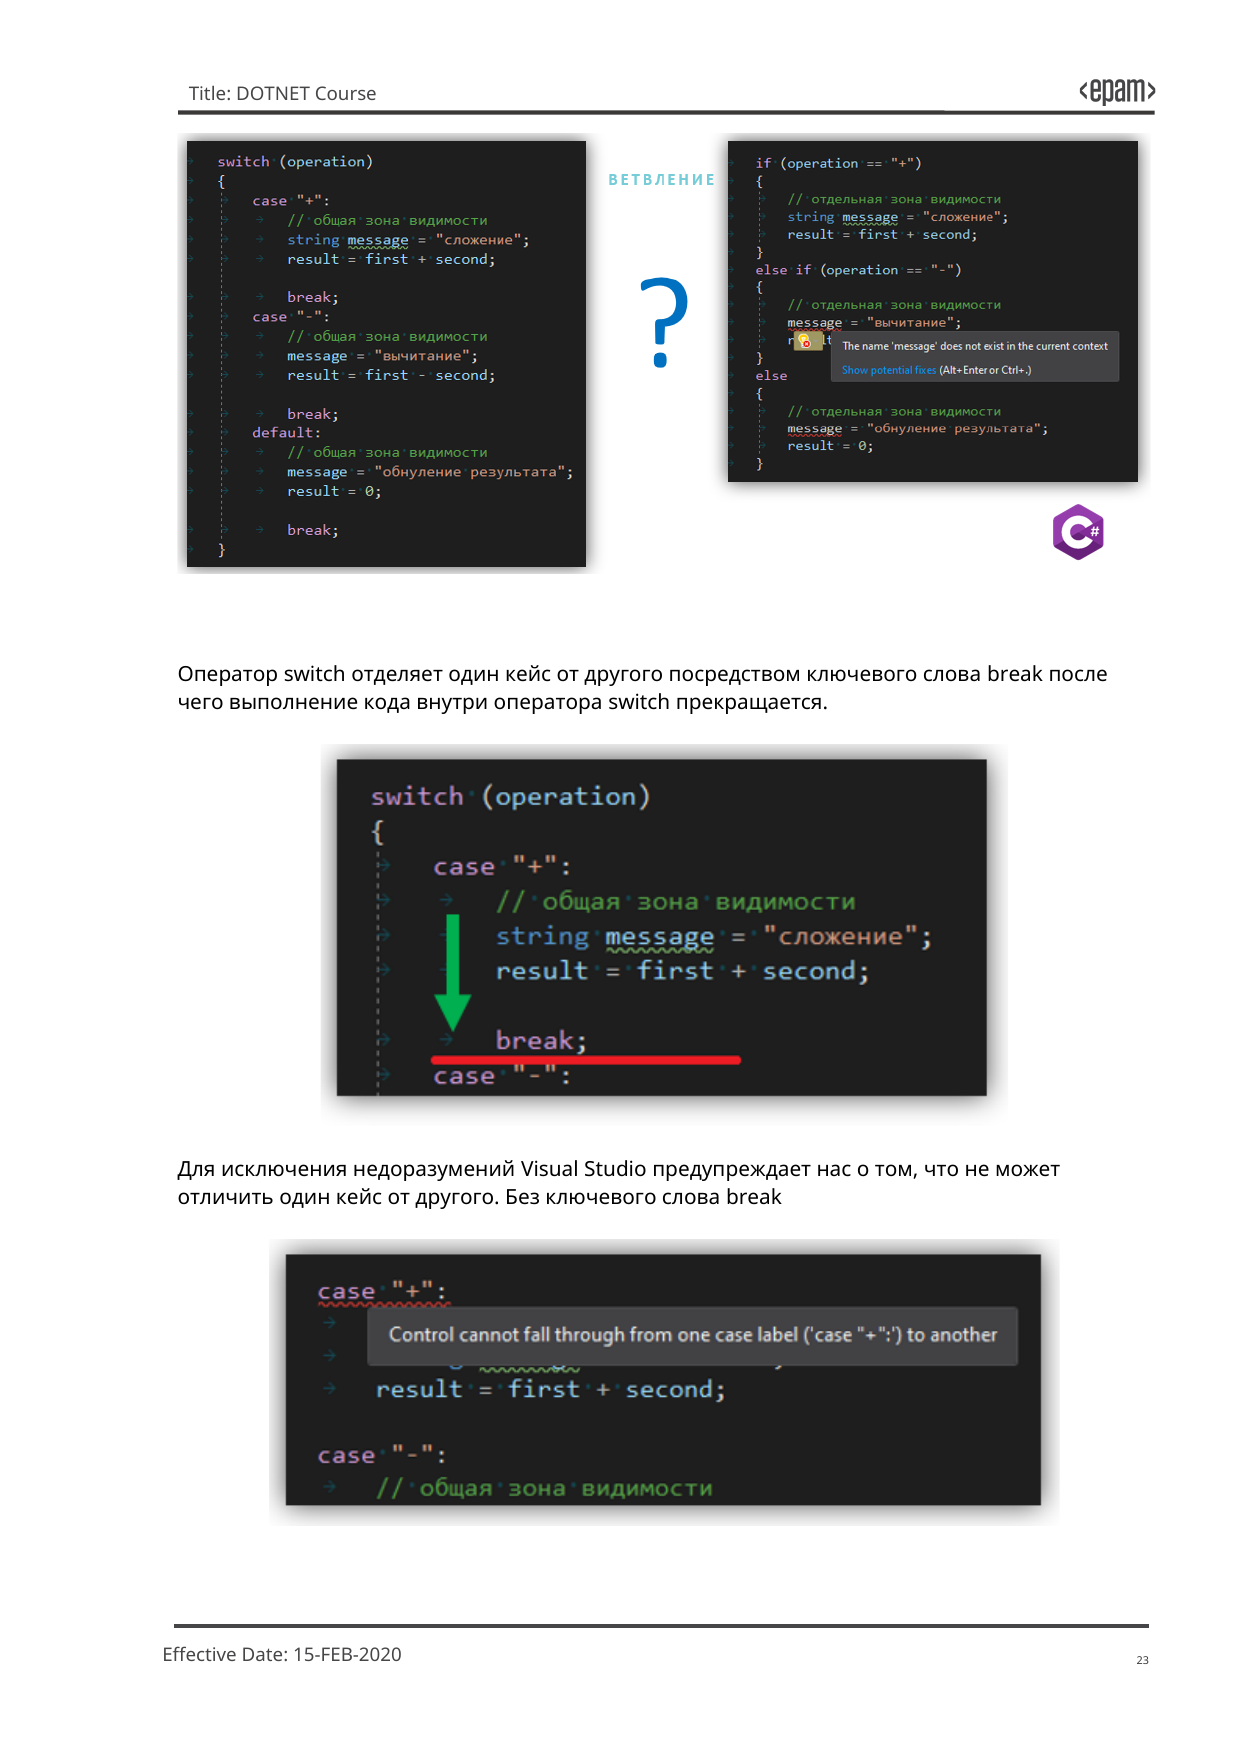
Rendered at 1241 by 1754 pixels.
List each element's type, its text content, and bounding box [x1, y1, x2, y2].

text Для исключения недоразумений Visual Studio предупреждает нас о том, что не может отличить один кейс от другого. Без ключевого слова break [177, 1154, 1152, 1211]
picture [177, 133, 1151, 574]
picture [320, 744, 1009, 1126]
picture [269, 1239, 1060, 1526]
text Оператор switch отделяет один кейс от другого посредством ключевого слова break после чего выполнение кода внутри оператора switch прекращается. [177, 659, 1152, 716]
